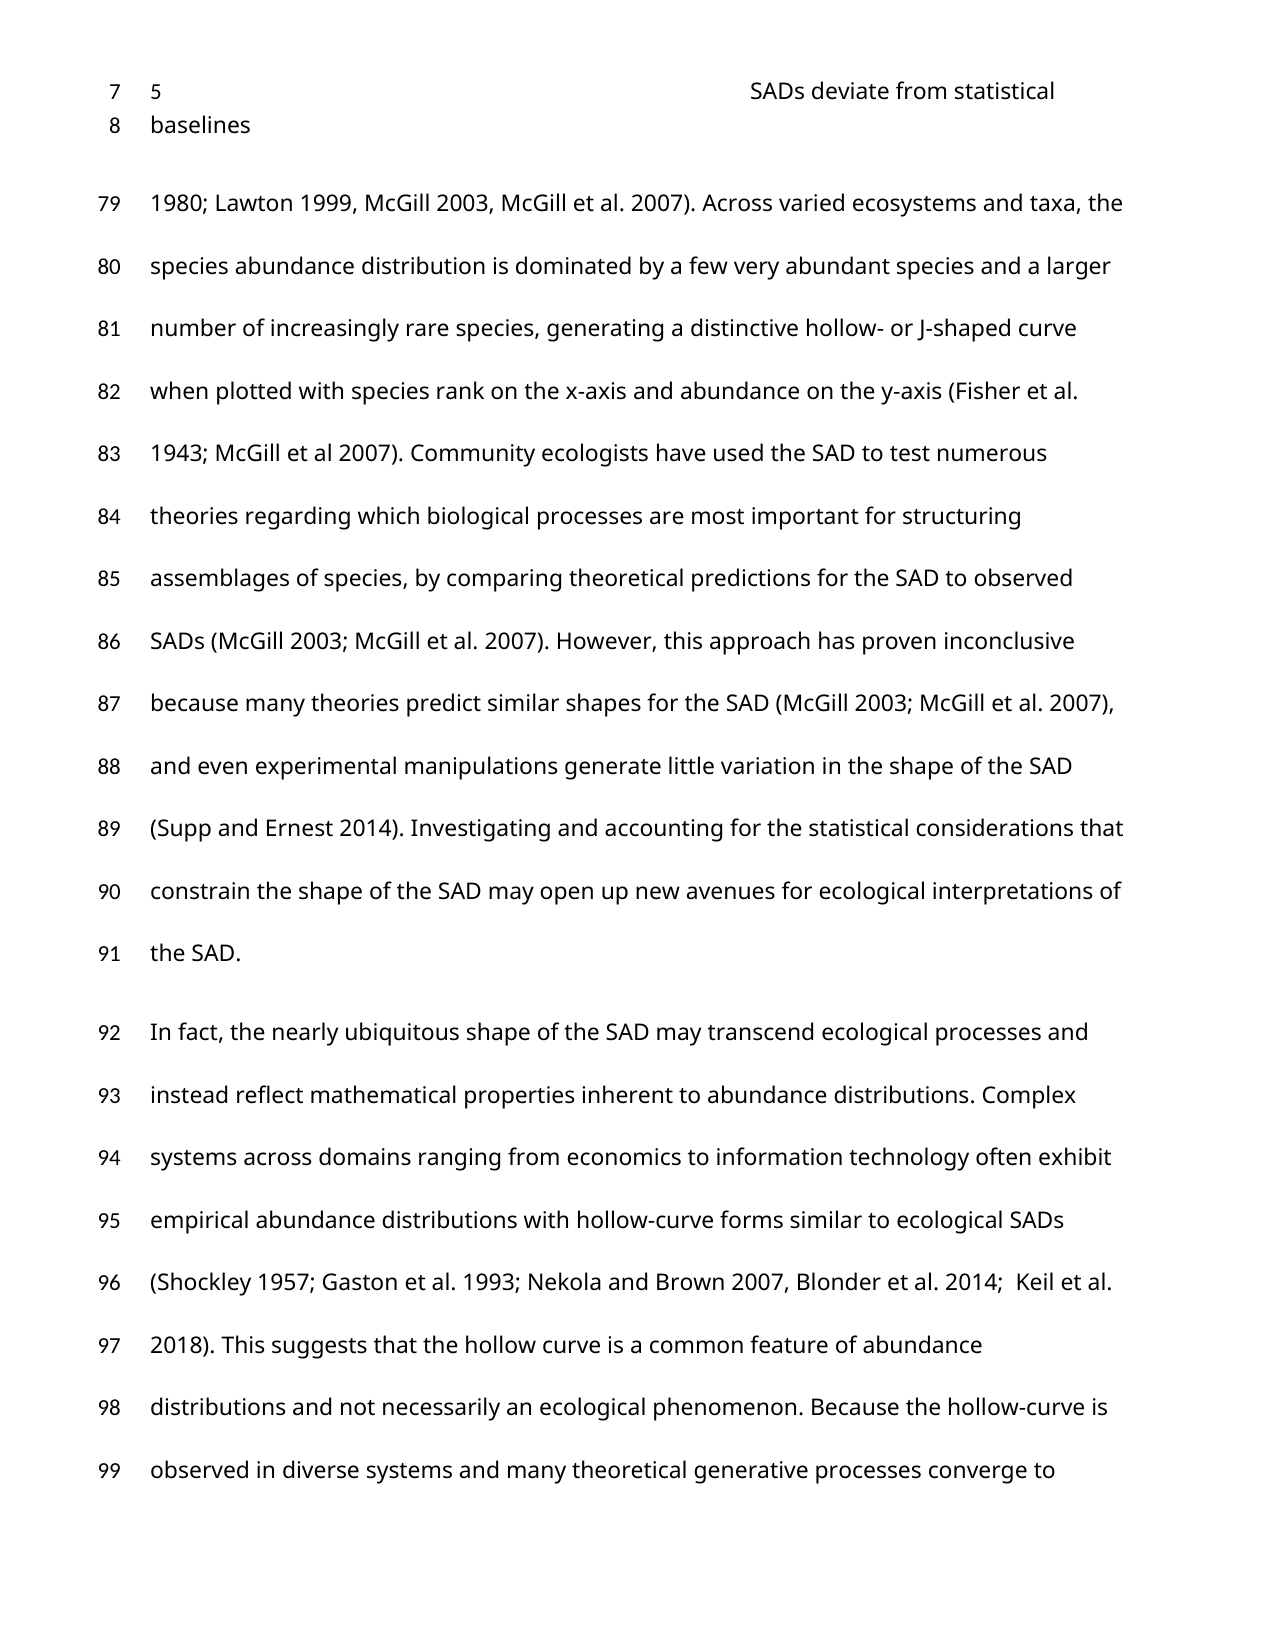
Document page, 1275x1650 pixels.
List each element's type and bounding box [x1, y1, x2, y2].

text [150, 1016, 1125, 1485]
text [150, 187, 1125, 968]
